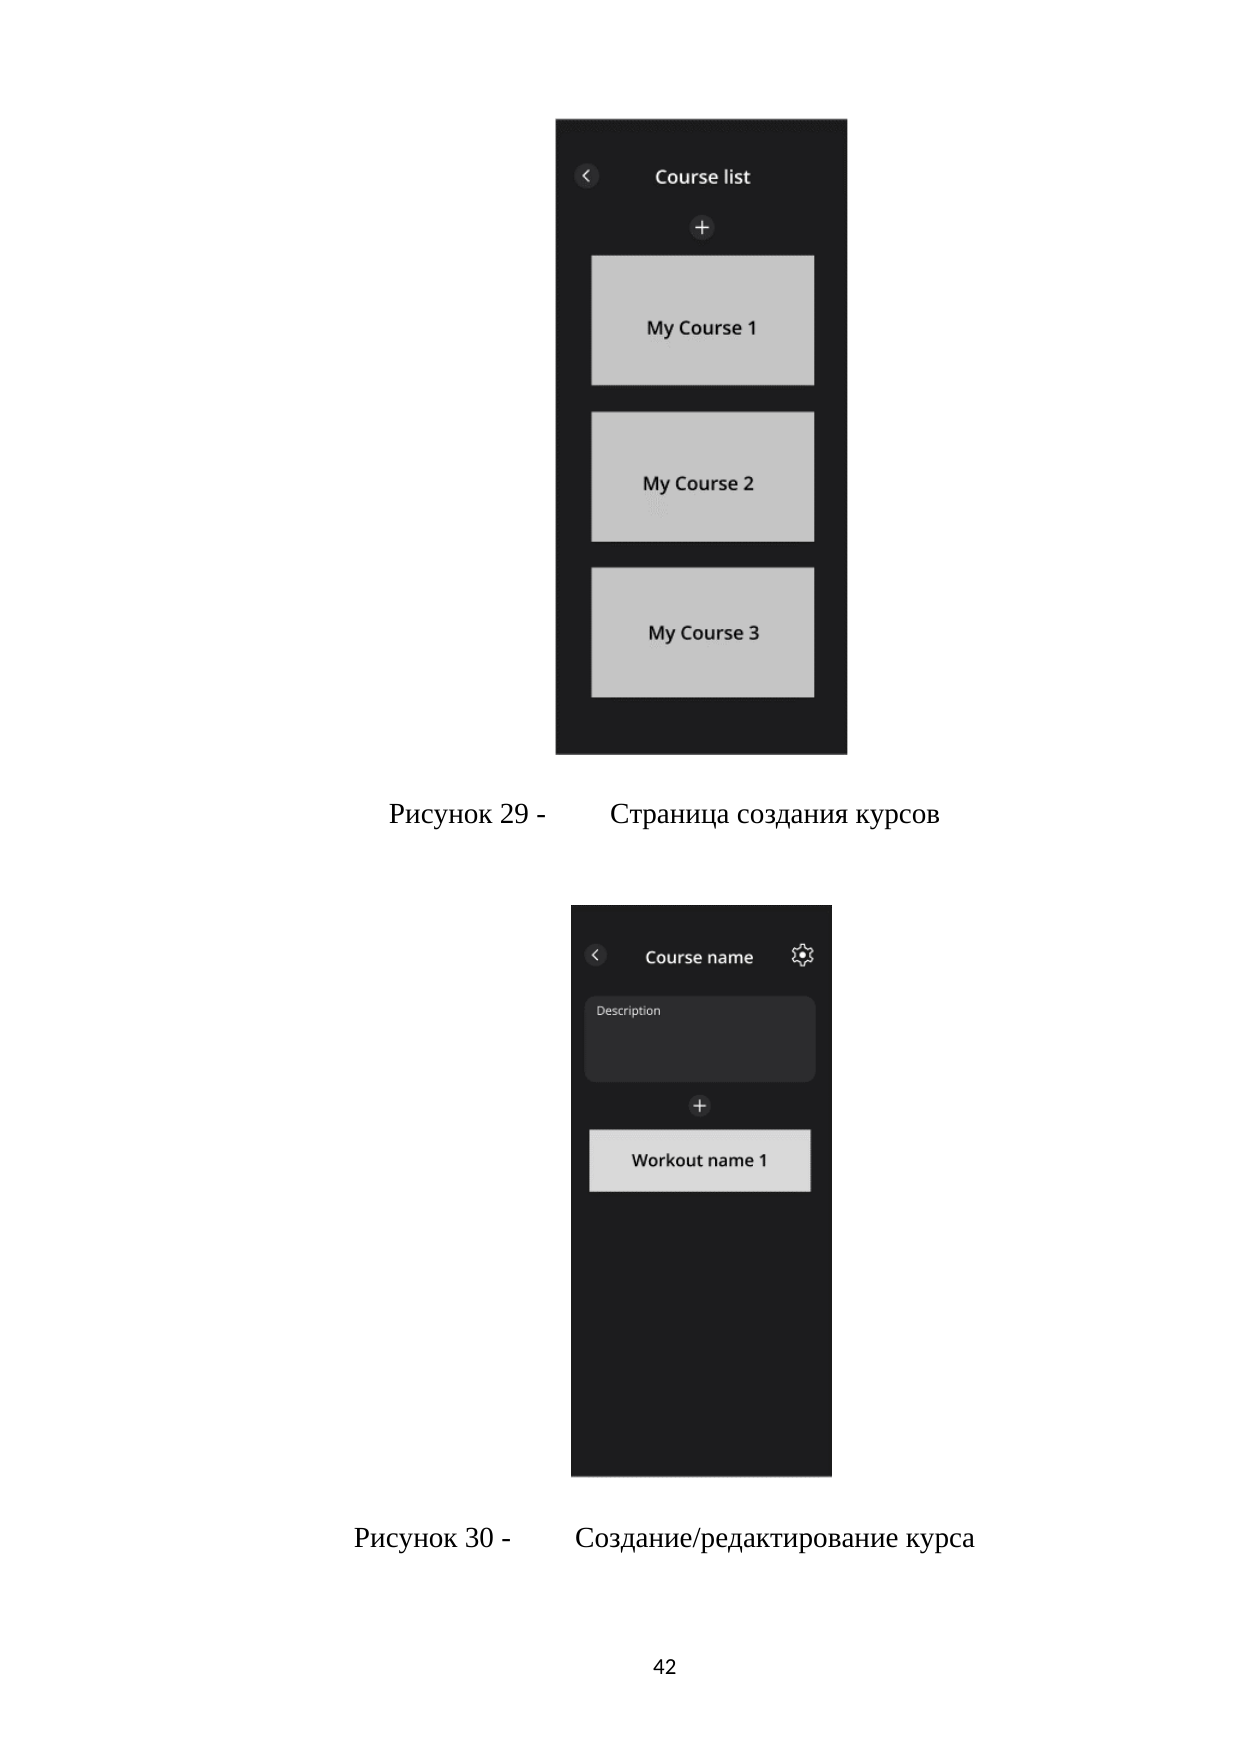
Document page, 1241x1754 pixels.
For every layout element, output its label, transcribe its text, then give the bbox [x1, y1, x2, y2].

picture [571, 905, 832, 1478]
text Создание/редактирование курса [177, 1520, 1152, 1553]
text Страница создания курсов [177, 796, 1152, 830]
picture [555, 118, 848, 755]
